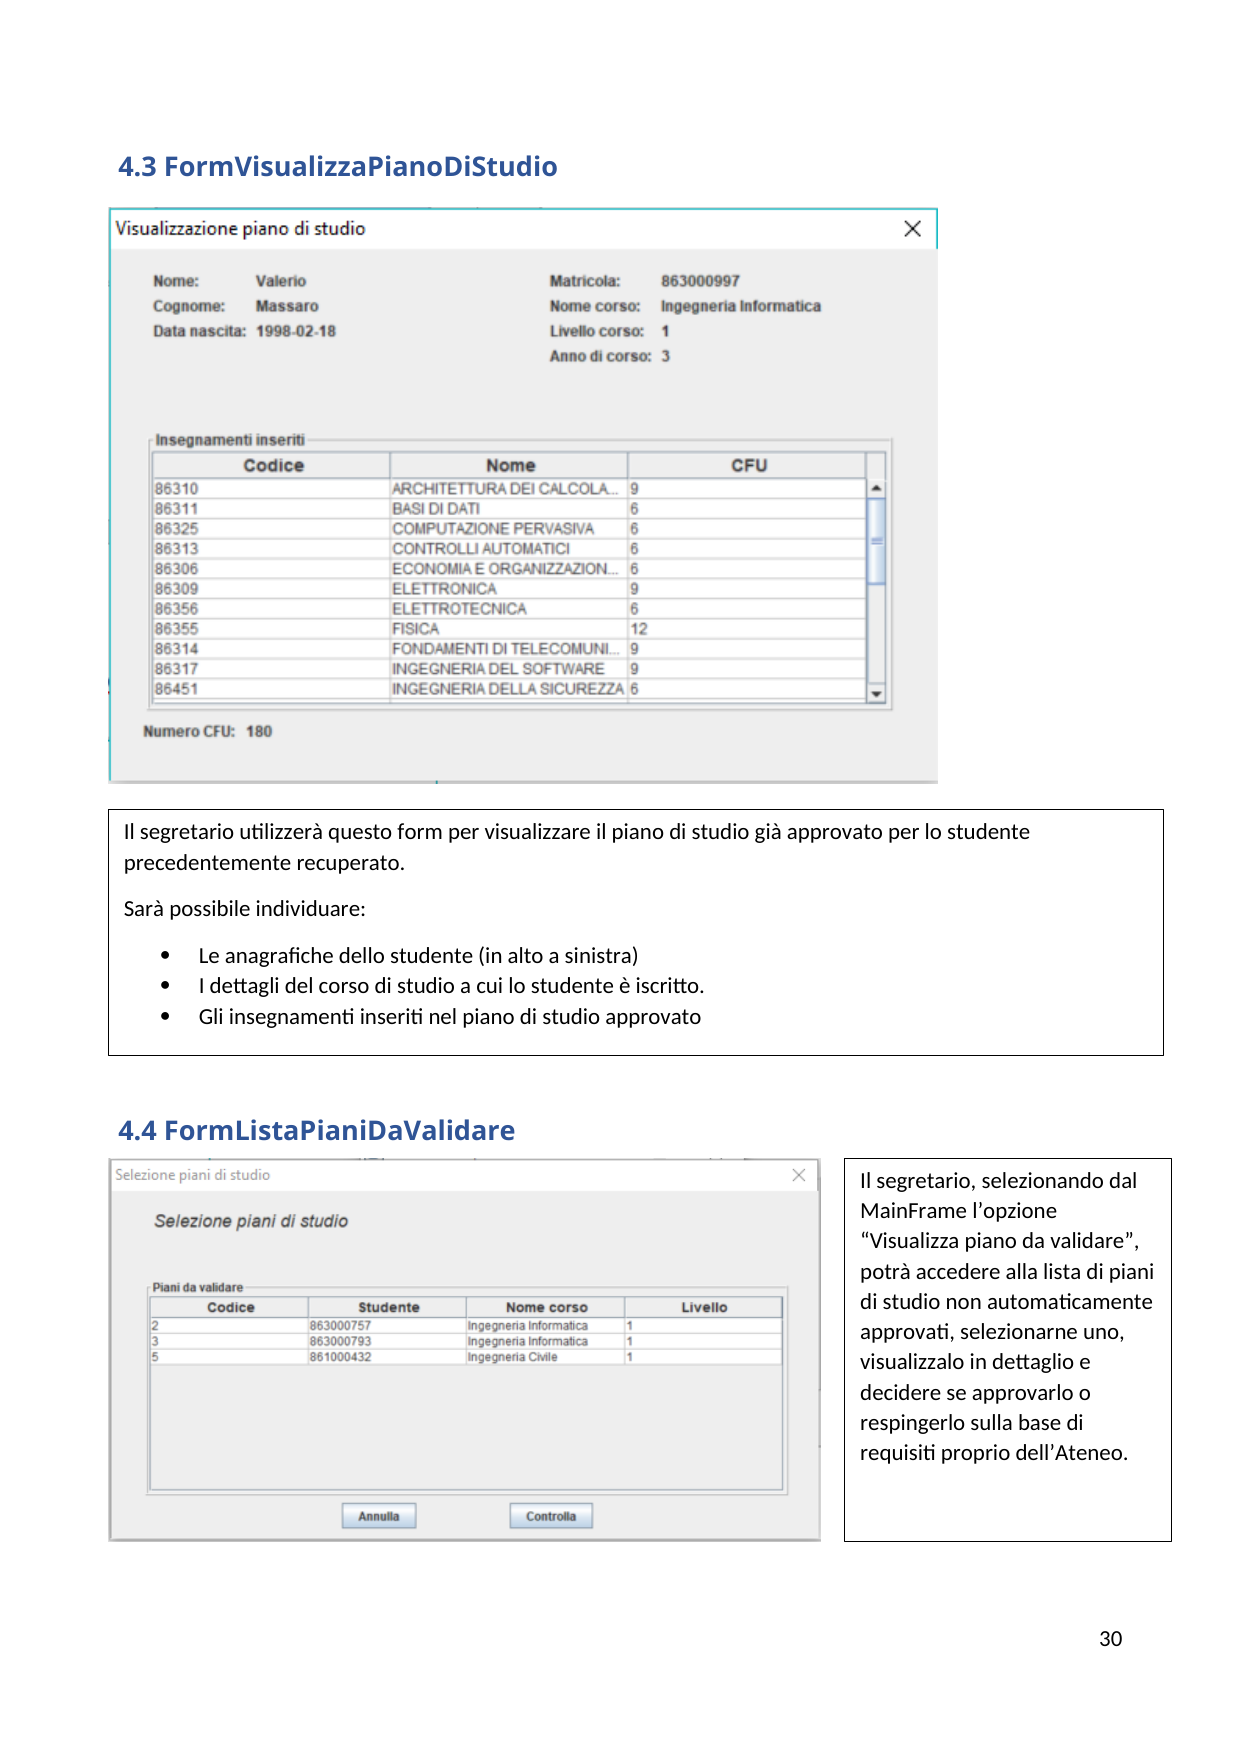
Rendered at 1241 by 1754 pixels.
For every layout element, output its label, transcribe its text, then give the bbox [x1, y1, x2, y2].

subtitle 4.4 FormListaPianiDaValidare [118, 1111, 1122, 1148]
picture [108, 1158, 821, 1542]
picture [108, 207, 938, 784]
subtitle 4.3 FormVisualizzaPianoDiStudio [118, 148, 1122, 184]
